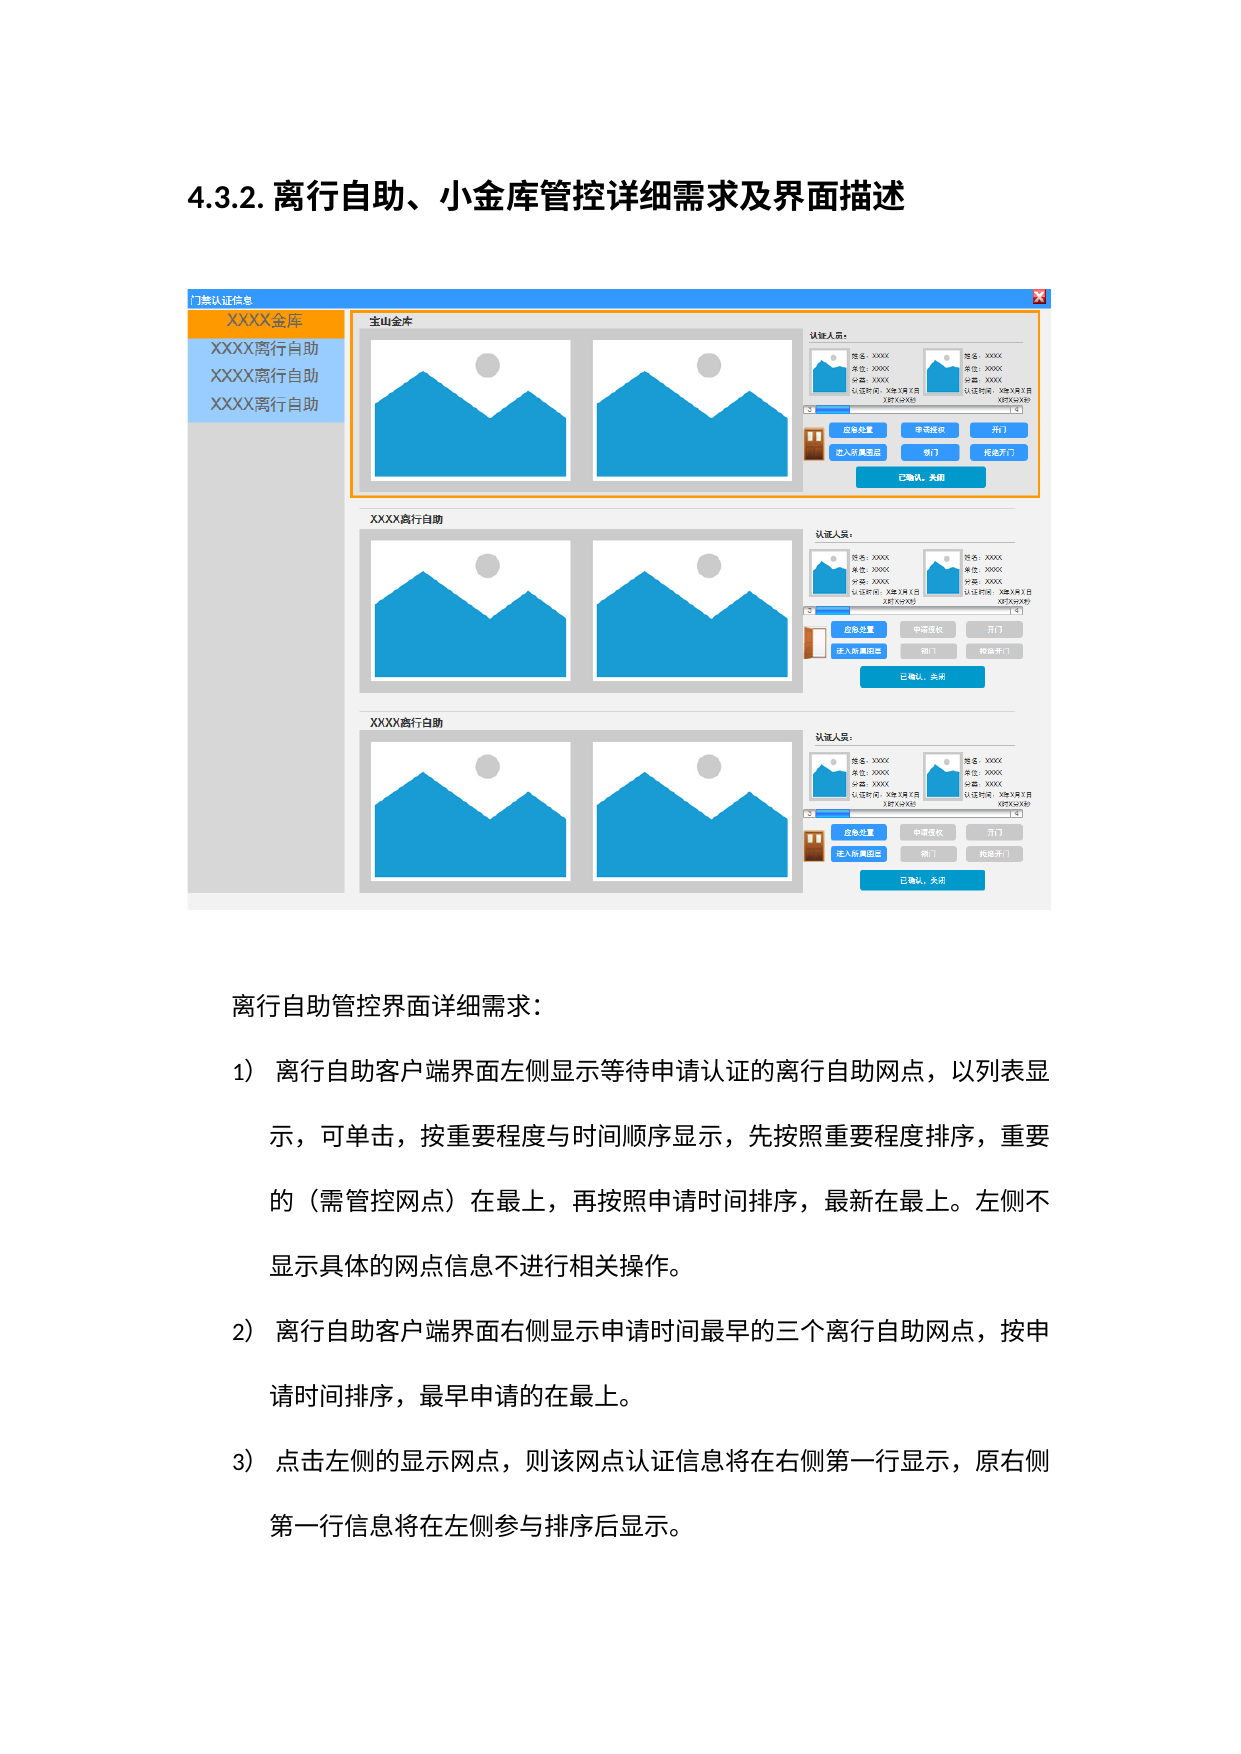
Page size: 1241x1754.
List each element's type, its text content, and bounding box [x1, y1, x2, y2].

picture [187, 289, 1053, 910]
list 离行自助客户端界面右侧显示申请时间最早的三个离行自助网点，按申请时间排序，最早申请的在最上。 [232, 1297, 1053, 1427]
text 离行自助管控界面详细需求： [187, 972, 1053, 1037]
subtitle 4.3.2. 离行自助、小金库管控详细需求及界面描述 [187, 162, 1053, 227]
list 离行自助客户端界面左侧显示等待申请认证的离行自助网点，以列表显示，可单击，按重要程度与时间顺序显示，先按照重要程度排序，重要的（需管控网点）在最上，再按照申请时间排序，最新在最上。左侧不显示具体的网点信息不进行相关操作。 [232, 1037, 1053, 1297]
list 点击左侧的显示网点，则该网点认证信息将在右侧第一行显示，原右侧第一行信息将在左侧参与排序后显示。 [232, 1427, 1053, 1557]
